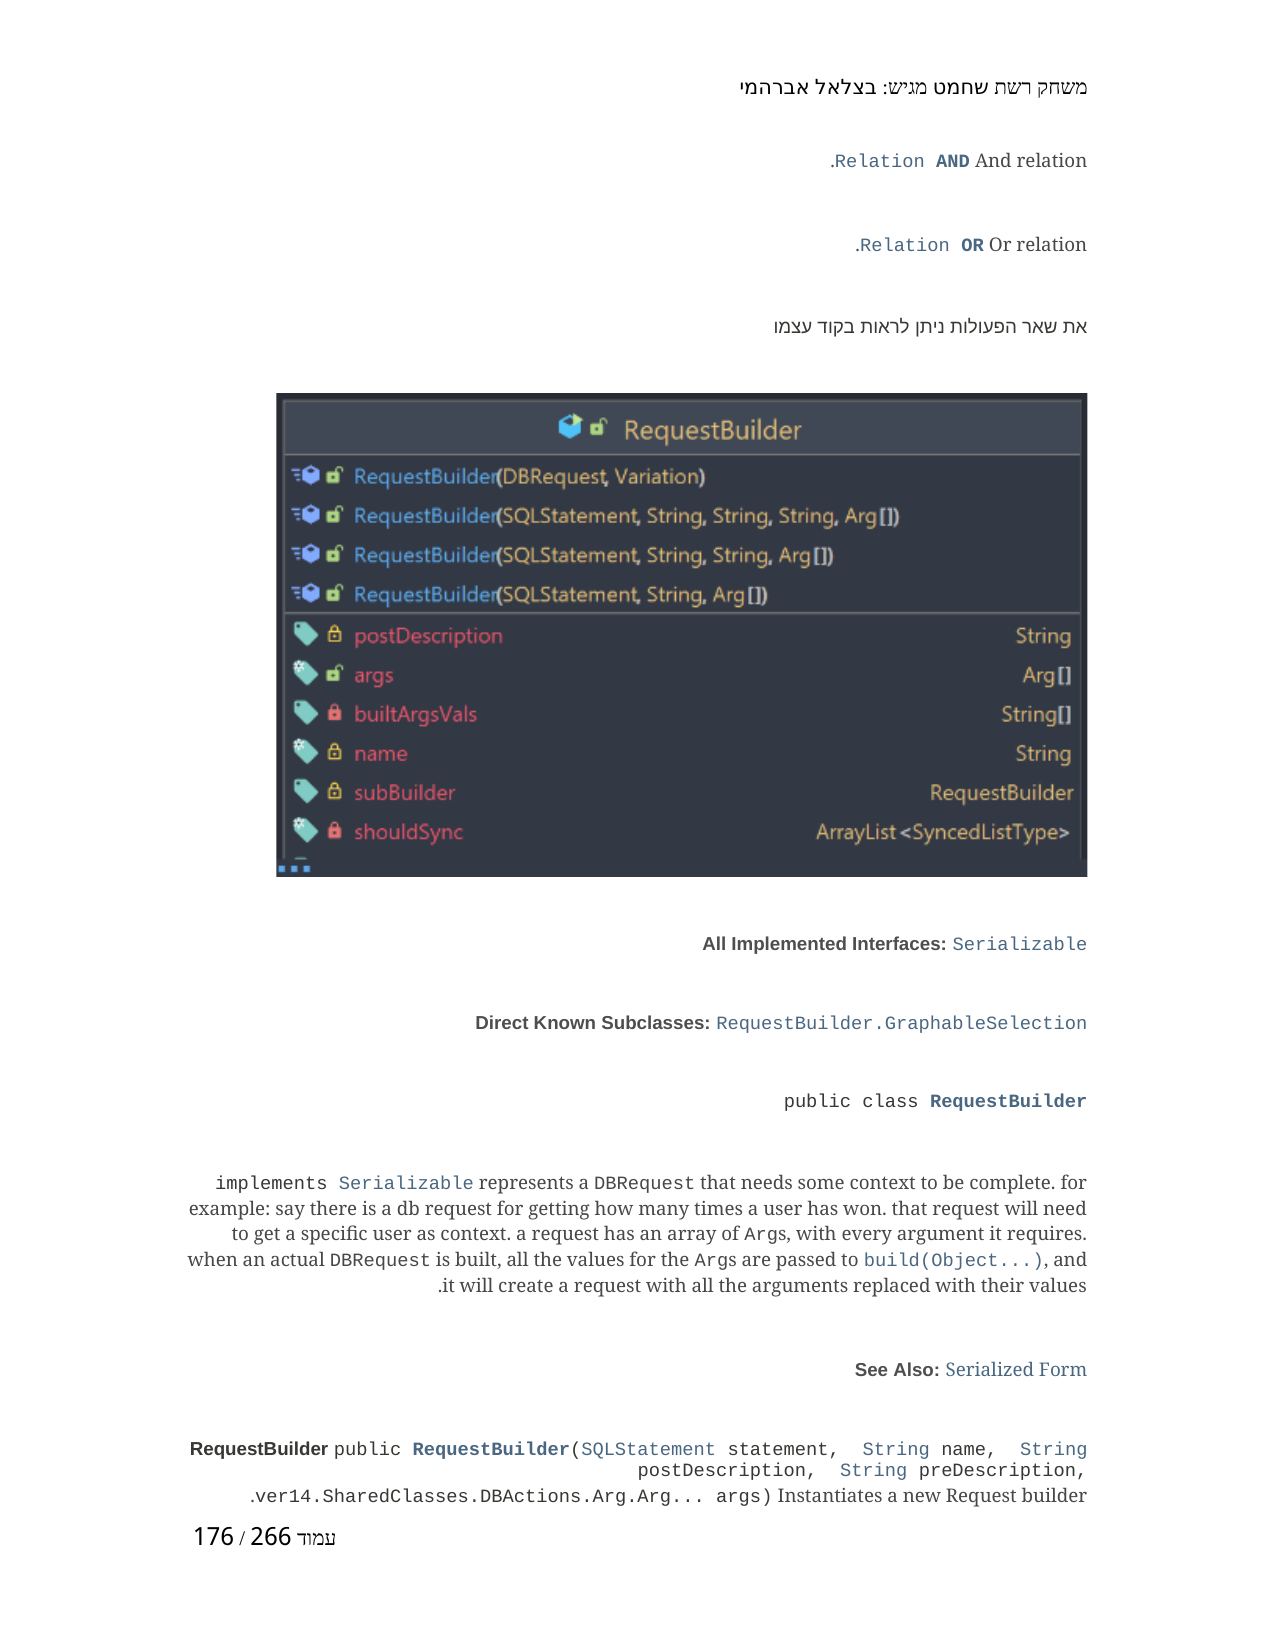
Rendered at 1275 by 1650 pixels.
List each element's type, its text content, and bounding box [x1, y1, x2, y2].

text Direct Known Subclasses: RequestBuilder.GraphableSelection [187, 1012, 1087, 1035]
text public class RequestBuilder [187, 1092, 1087, 1113]
text את שאר הפעולות ניתן לראות בקוד עצמו [187, 316, 1087, 337]
text See Also: Serialized Form [187, 1356, 1087, 1381]
text Relation OR Or relation. [187, 232, 1087, 259]
text implements Serializable represents a DBRequest that needs some context to be complete. for example: say there is a db request for getting how many times a user has won. that request will need to get a specific user as context. a request has an array of Args, with every argument it requires. when an actual DBRequest is built, all the values for the Args are passed to build(Object...), and it will create a request with all the arguments replaced with their values. [187, 1169, 1087, 1300]
picture [276, 393, 1088, 877]
text RequestBuilder public RequestBuilder​(SQLStatement statement, String name, String postDescription, String preDescription, ver14.SharedClasses.DBActions.Arg.Arg... args) Instantiates a new Request builder. [187, 1438, 1087, 1510]
text Relation AND And relation. [187, 148, 1087, 176]
text All Implemented Interfaces: Serializable [187, 933, 1087, 956]
